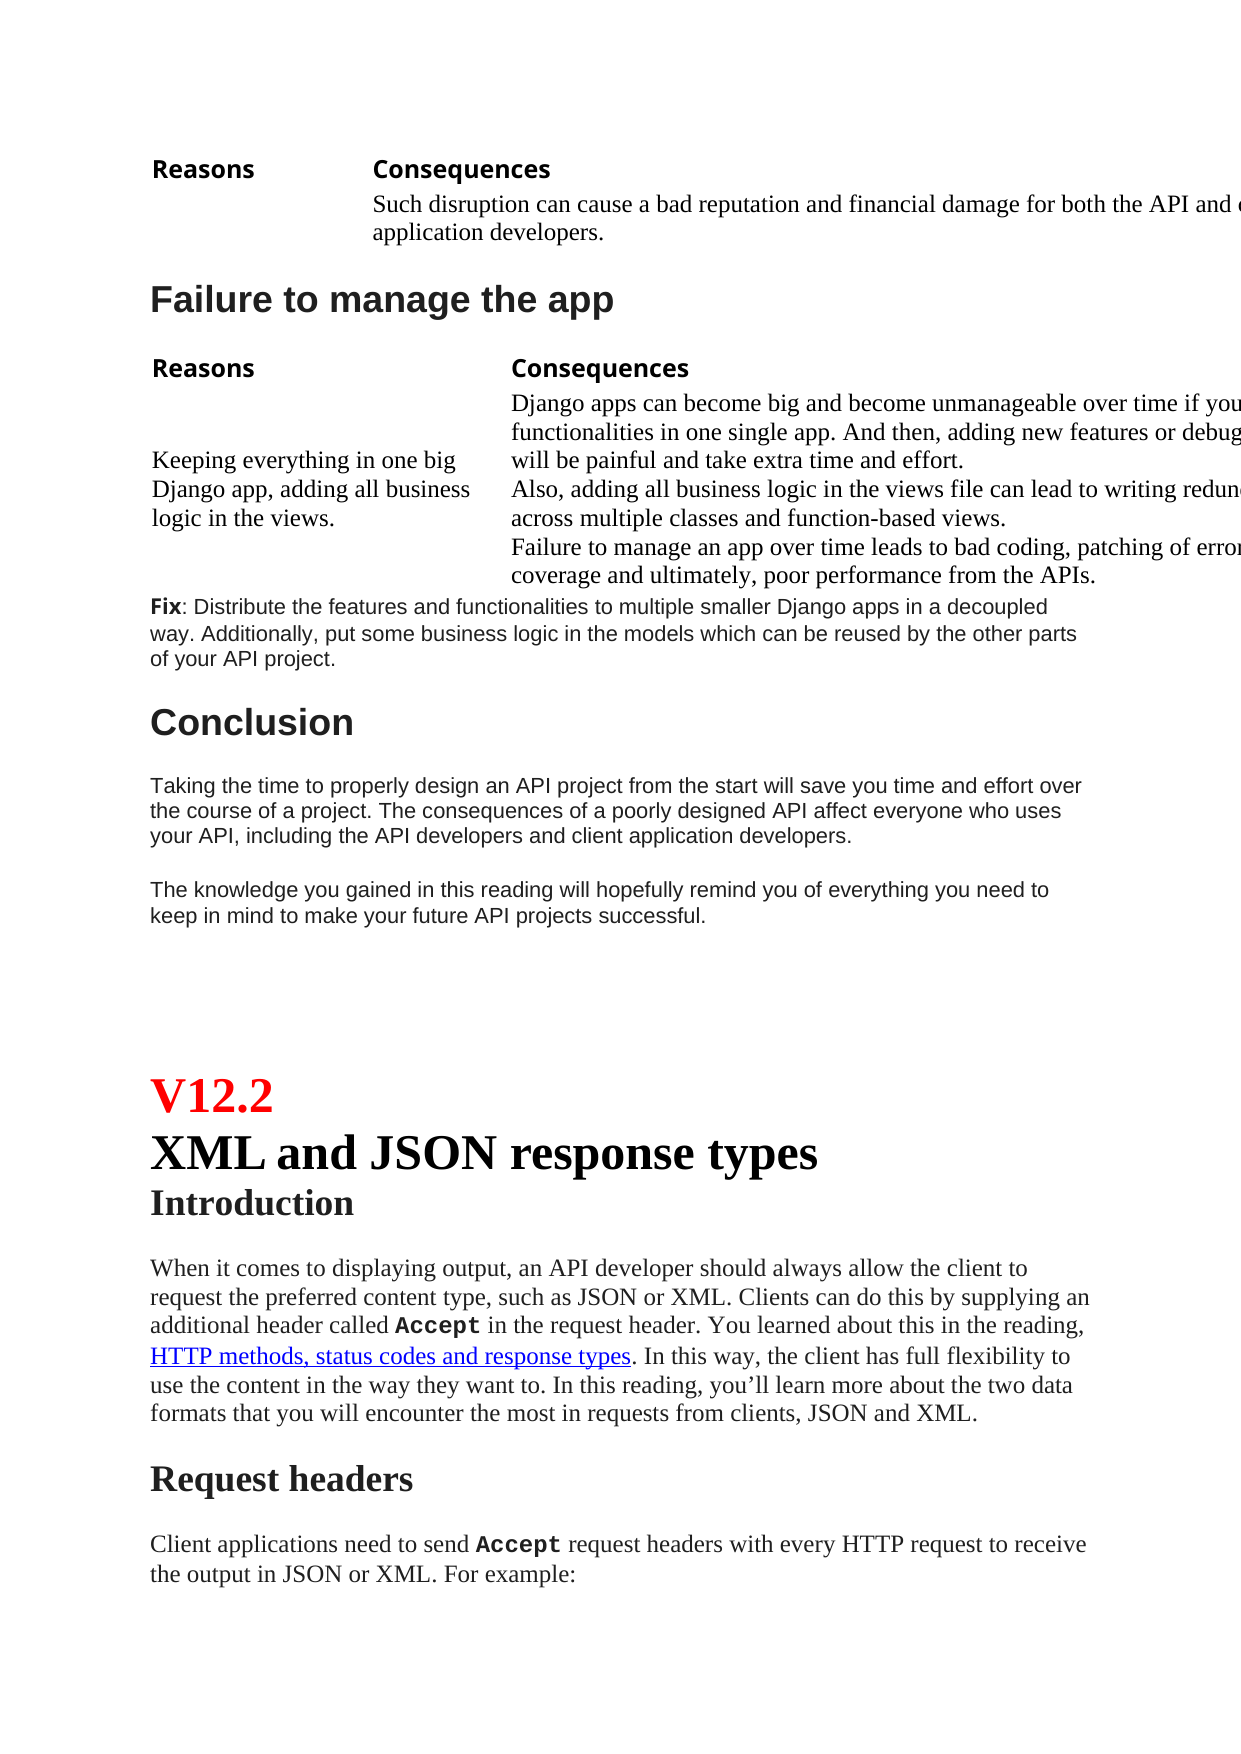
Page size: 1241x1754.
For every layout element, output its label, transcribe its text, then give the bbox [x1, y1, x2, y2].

text Client applications need to send Accept request headers with every HTTP request to receive the output in JSON or XML. For example: [150, 1529, 1090, 1588]
text V12.2 [150, 1066, 1090, 1123]
text Taking the time to properly design an API project from the start will save you time and effort over the course of a project. The consequences of a poorly designed API affect everyone who uses your API, including the API developers and client application developers. [150, 772, 1090, 848]
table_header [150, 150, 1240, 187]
text XML and JSON response types [150, 1123, 1090, 1181]
text Request headers [150, 1456, 1090, 1499]
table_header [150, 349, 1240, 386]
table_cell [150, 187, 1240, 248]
text Fix: Distribute the features and functionalities to multiple smaller Django apps in a decoupled way. Additionally, put some business logic in the models which can be reused by the other parts of your API project. [150, 591, 1090, 671]
text Failure to manage the app [150, 277, 1090, 320]
text When it comes to displaying output, an API developer should always allow the client to request the preferred content type, such as JSON or XML. Clients can do this by supplying an additional header called Accept in the request header. You learned about this in the reading, HTTP methods, status codes and response types. In this way, the client has full flexibility to use the content in the way they want to. In this reading, you’ll learn more about the two data formats that you will encounter the most in requests from clients, JSON and XML. [150, 1253, 1090, 1427]
text The knowledge you gained in this reading will hopefully remind you of everything you need to keep in mind to make your future API projects successful. [150, 877, 1090, 928]
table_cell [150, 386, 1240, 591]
text Introduction [150, 1181, 1090, 1224]
text Conclusion [150, 700, 1090, 743]
